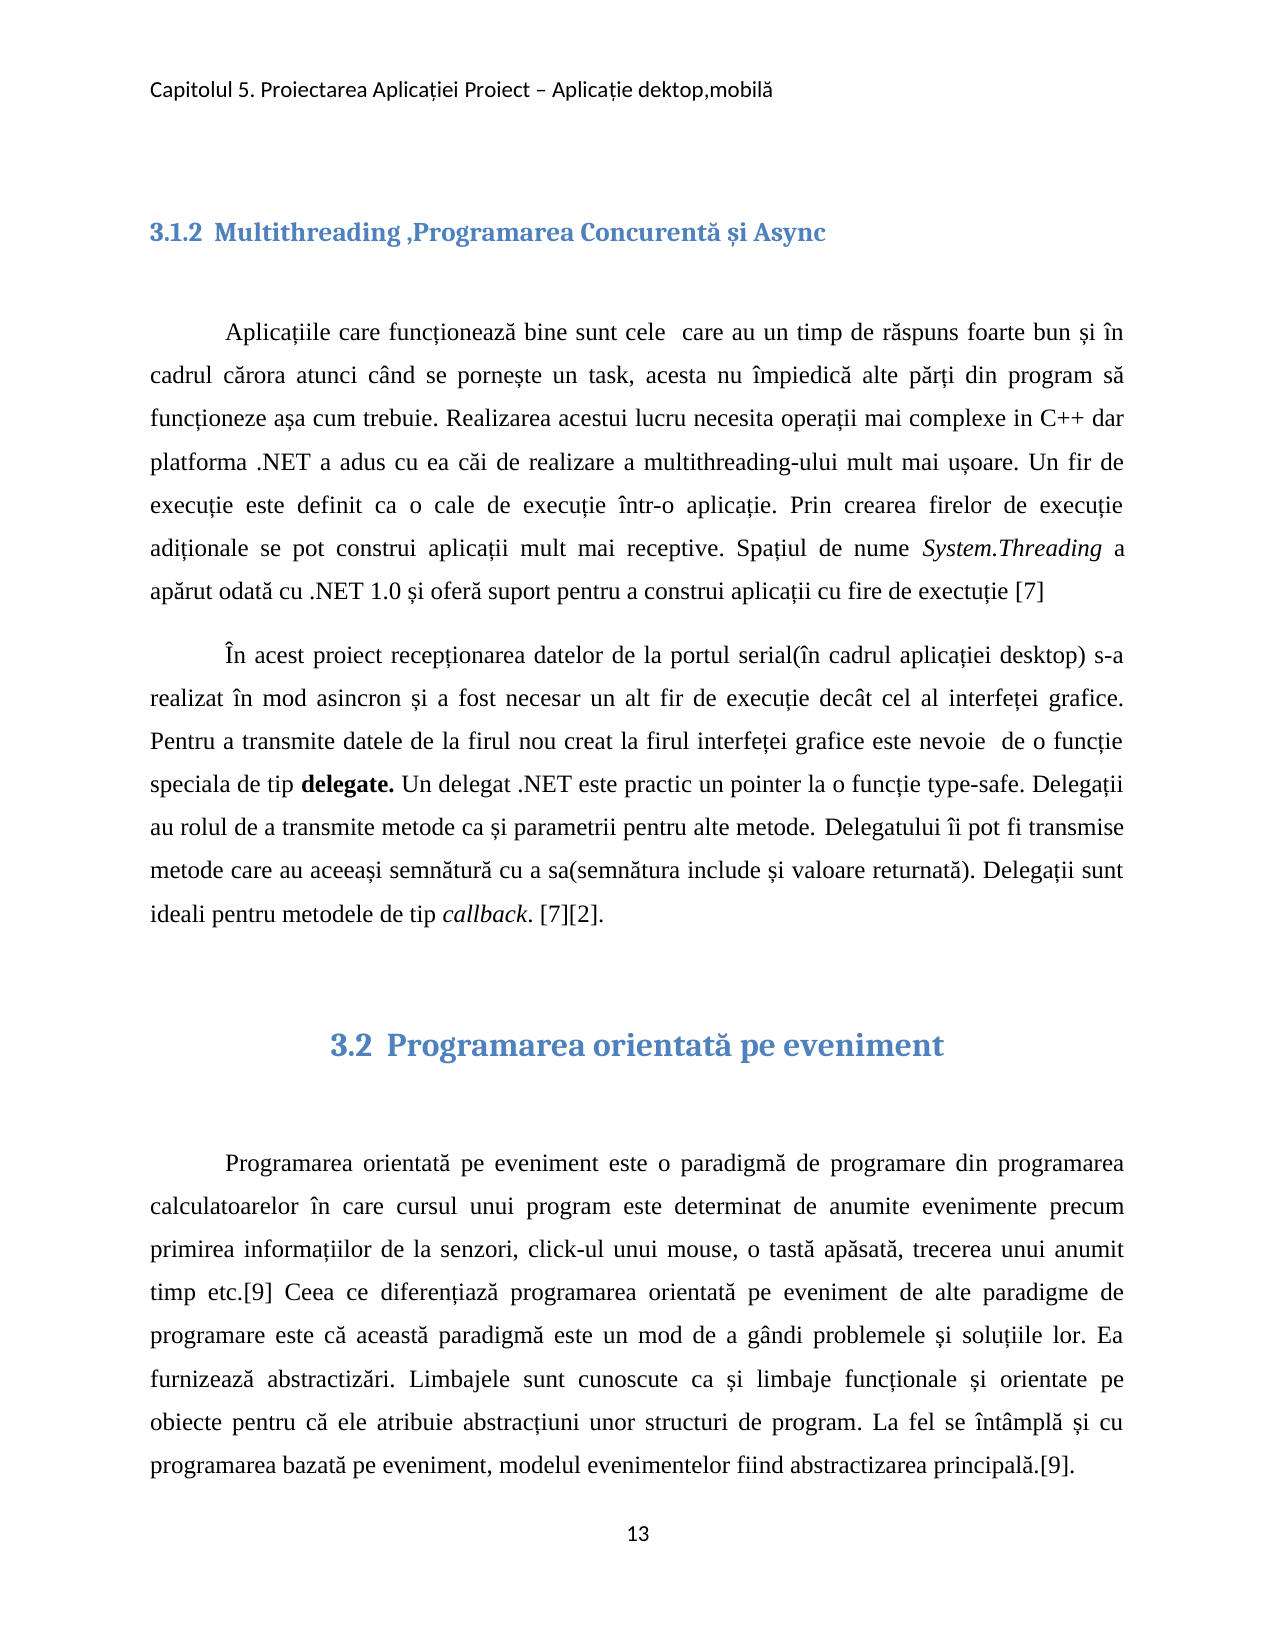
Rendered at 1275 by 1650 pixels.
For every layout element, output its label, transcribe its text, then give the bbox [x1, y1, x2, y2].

text În acest proiect recepționarea datelor de la portul serial(în cadrul aplicației desktop) s-a realizat în mod asincron și a fost necesar un alt fir de execuție decât cel al interfeței grafice. Pentru a transmite datele de la firul nou creat la firul interfeței grafice este nevoie de o funcție speciala de tip delegate. Un delegat .NET este practic un pointer la o funcție type-safe. Delegații au rolul de a transmite metode ca și parametrii pentru alte metode. Delegatului îi pot fi transmise metode care au aceeași semnătură cu a sa(semnătura include și valoare returnată). Delegații sunt ideali pentru metodele de tip callback. [7][2]. [150, 640, 1125, 927]
subtitle 3.1.2 Multithreading ,Programarea Concurentă și Async [150, 217, 1125, 249]
subtitle 3.2 Programarea orientată pe eveniment [150, 1027, 1125, 1065]
text Programarea orientată pe eveniment este o paradigmă de programare din programarea calculatoarelor în care cursul unui program este determinat de anumite evenimente precum primirea informațiilor de la senzori, click-ul unui mouse, o tastă apăsată, trecerea unui anumit timp etc.[9] Ceea ce diferențiază programarea orientată pe eveniment de alte paradigme de programare este că această paradigmă este un mod de a gândi problemele și soluțiile lor. Ea furnizează abstractizări. Limbajele sunt cunoscute ca și limbaje funcționale și orientate pe obiecte pentru că ele atribuie abstracțiuni unor structuri de program. La fel se întâmplă și cu programarea bazată pe eveniment, modelul evenimentelor fiind abstractizarea principală.[9]. [150, 1148, 1125, 1479]
text Aplicațiile care funcționează bine sunt cele care au un timp de răspuns foarte bun și în cadrul cărora atunci când se pornește un task, acesta nu împiedică alte părți din program să funcționeze așa cum trebuie. Realizarea acestui lucru necesita operații mai complexe in C++ dar platforma .NET a adus cu ea căi de realizare a multithreading-ului mult mai ușoare. Un fir de execuție este definit ca o cale de execuție într-o aplicație. Prin crearea firelor de execuție adiționale se pot construi aplicații mult mai receptive. Spațiul de nume System.Threading a apărut odată cu .NET 1.0 și oferă suport pentru a construi aplicații cu fire de exectuție [7] [150, 317, 1125, 605]
